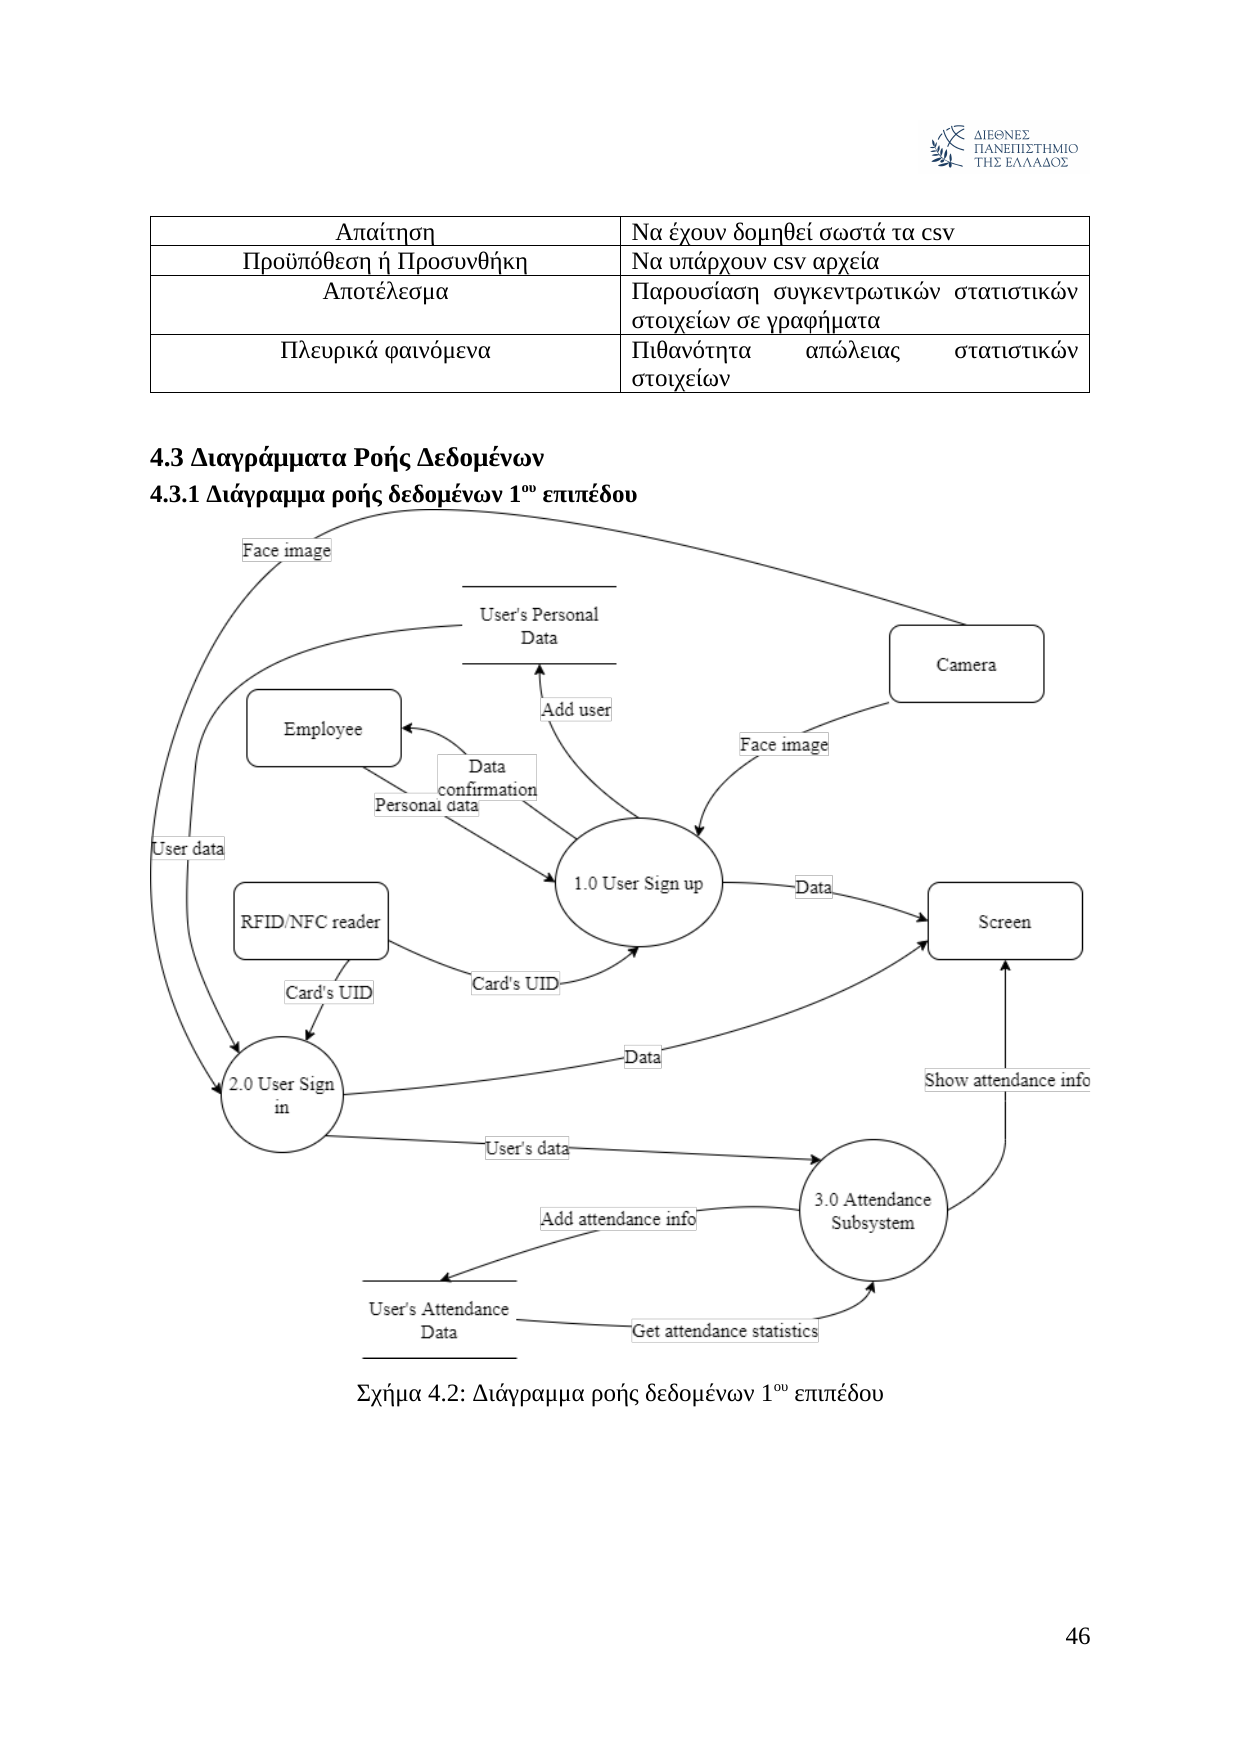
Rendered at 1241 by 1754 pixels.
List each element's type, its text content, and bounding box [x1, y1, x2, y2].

text Σχήμα 4.2: Διάγραμμα ροής δεδομένων 1ου επιπέδου [150, 1378, 1090, 1407]
table_cell Παρουσίαση συγκεντρωτικών στατιστικών στοιχείων σε γραφήματα [621, 276, 1089, 334]
picture [917, 120, 1091, 174]
subtitle 4.3.1 Διάγραμμα ροής δεδομένων 1ου επιπέδου [150, 479, 1090, 507]
table_cell Πιθανότητα απώλειας στατιστικών στοιχείων [621, 335, 1089, 392]
table_cell Πλευρικά φαινόμενα [151, 335, 620, 392]
subtitle 4.3 Διαγράμματα Ροής Δεδομένων [150, 441, 1090, 472]
picture [150, 509, 1091, 1359]
table_cell Να έχουν δομηθεί σωστά τα csv [621, 217, 1089, 245]
table_cell Προϋπόθεση ή Προσυνθήκη [151, 246, 620, 275]
table_cell Να υπάρχουν csv αρχεία [621, 246, 1089, 275]
table_cell Απαίτηση [151, 217, 620, 245]
table_cell Αποτέλεσμα [151, 276, 620, 334]
